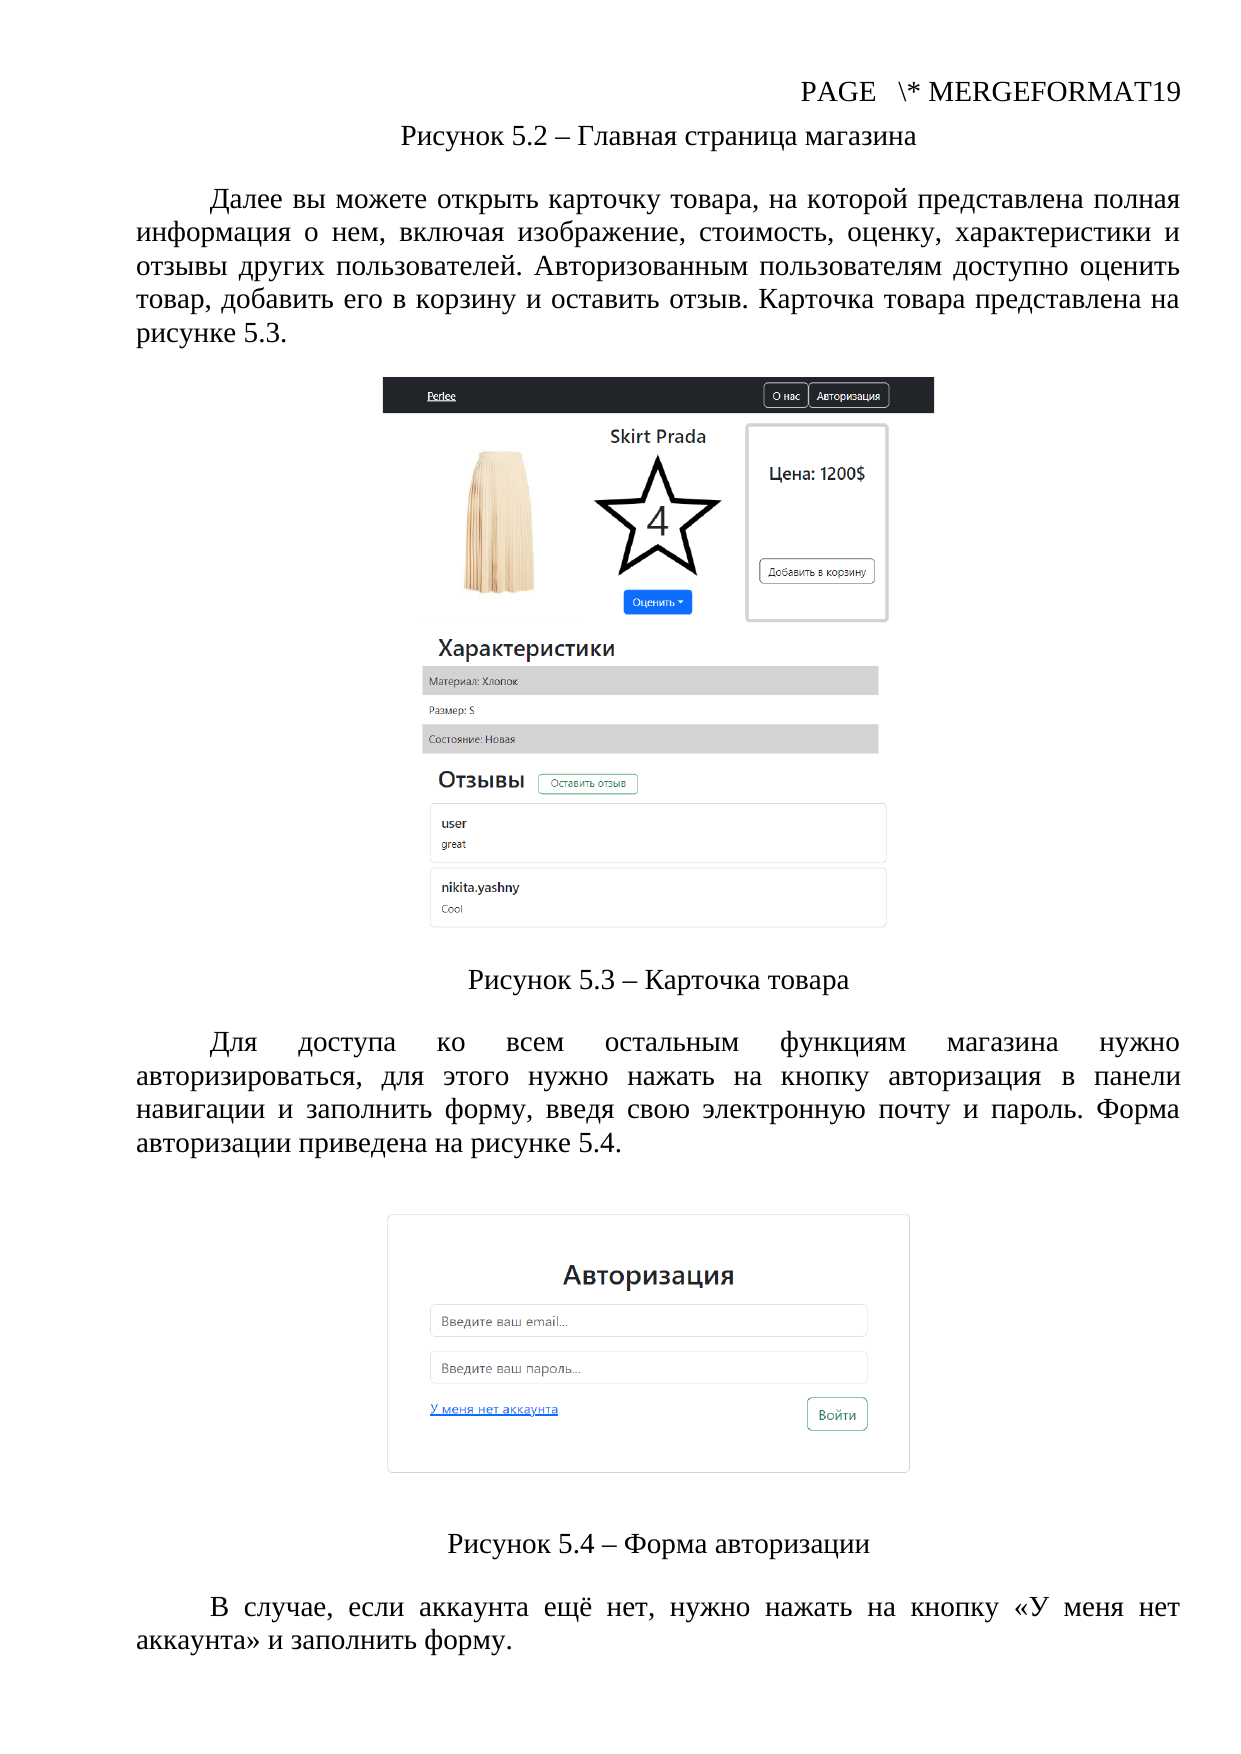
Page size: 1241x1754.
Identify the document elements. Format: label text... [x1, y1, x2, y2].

text Рисунок 5.4 – Форма авторизации [136, 1526, 1181, 1560]
text Далее вы можете открыть карточку товара, на которой представлена полная информация о нем, включая изображение, стоимость, оценку, характеристики и отзывы других пользователей. Авторизованным пользователям доступно оценить товар, добавить его в корзину и оставить отзыв. Карточка товара представлена на рисунке 5.3. [136, 181, 1181, 348]
text Рисунок 5.2 – Главная страница магазина [136, 118, 1181, 152]
text Рисунок 5.3 – Карточка товара [136, 962, 1181, 995]
text Для доступа ко всем остальным функциям магазина нужно авторизироваться, для этого нужно нажать на кнопку авторизация в панели навигации и заполнить форму, введя свою электронную почту и пароль. Форма авторизации приведена на рисунке 5.4. [136, 1024, 1181, 1159]
picture [382, 377, 935, 937]
text В случае, если аккаунта ещё нет, нужно нажать на кнопку «У меня нет аккаунта» и заполнить форму. [136, 1589, 1181, 1656]
picture [369, 1187, 948, 1502]
